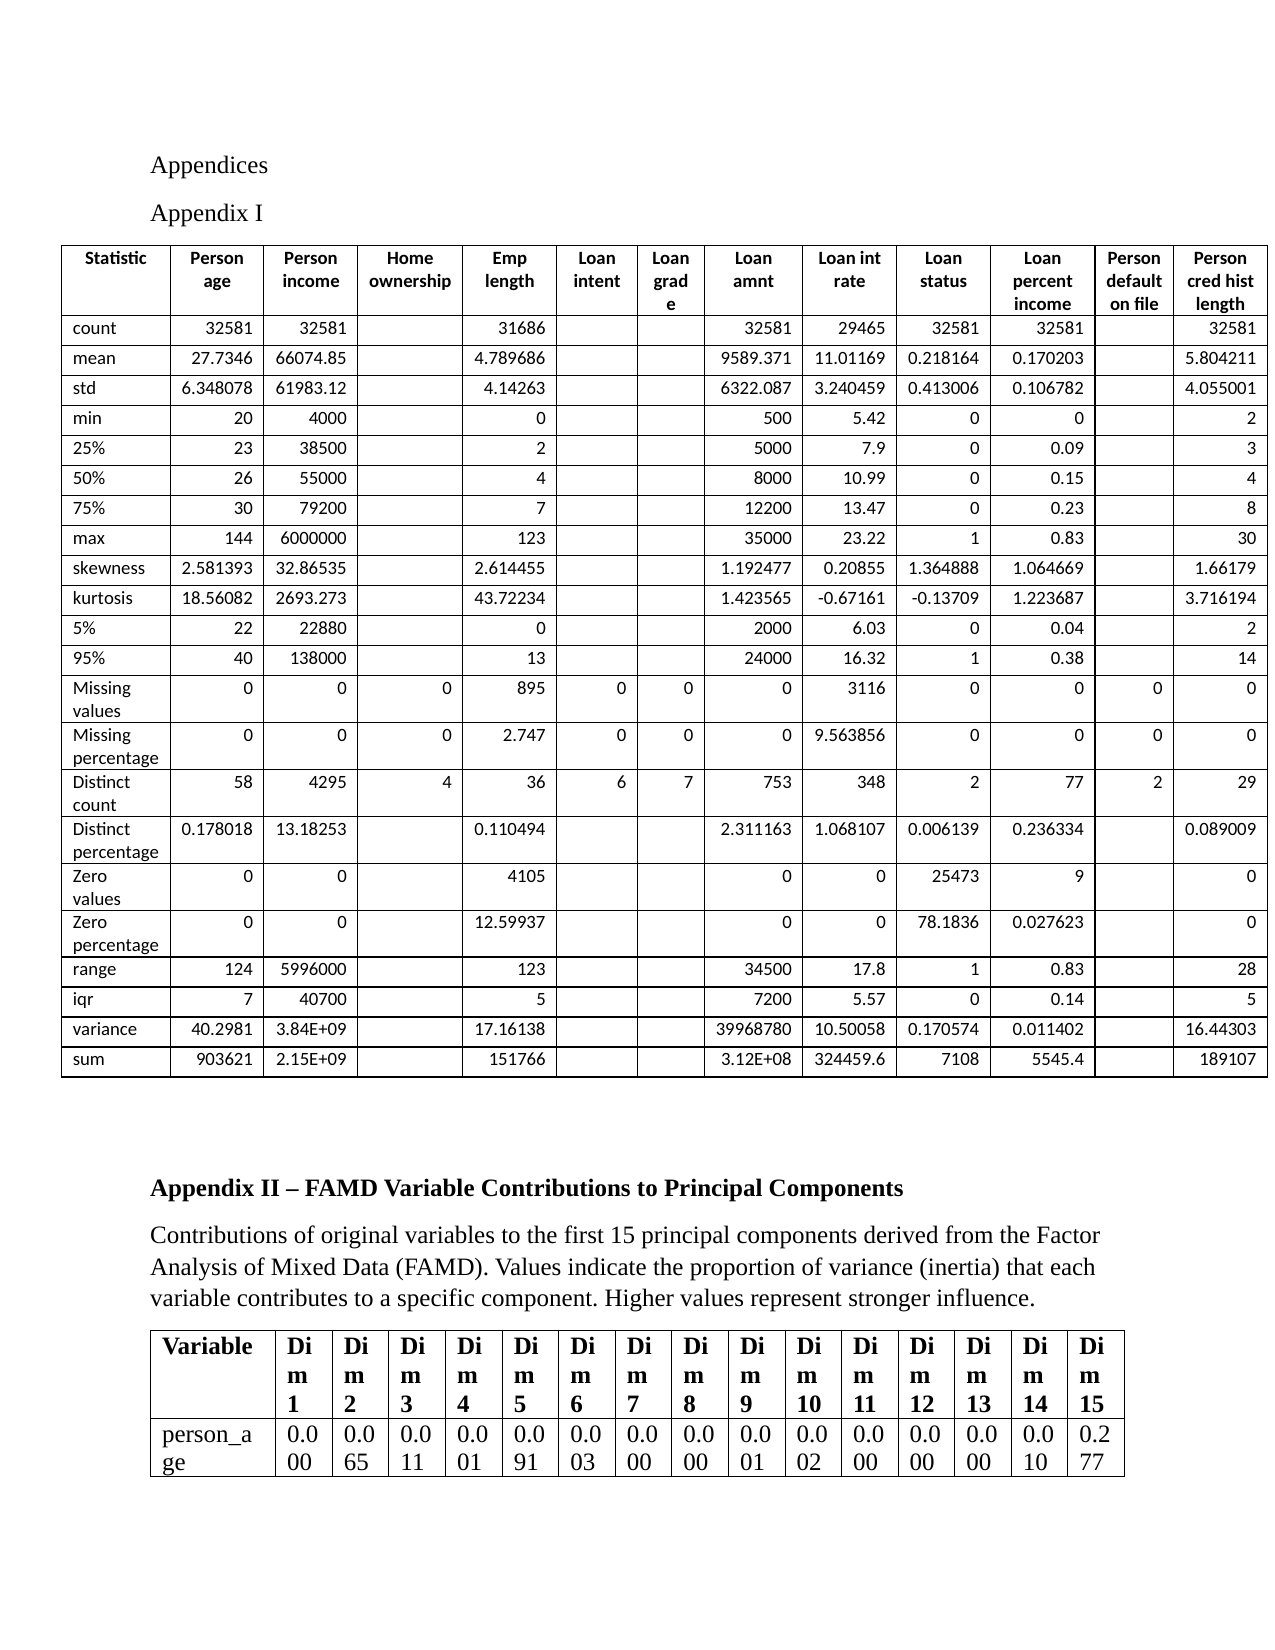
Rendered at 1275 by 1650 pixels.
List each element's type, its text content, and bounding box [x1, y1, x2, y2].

table_cell [557, 496, 637, 525]
table_cell 0 [897, 676, 990, 722]
table_cell 12.59937 [463, 911, 556, 956]
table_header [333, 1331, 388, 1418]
table_header Person income [264, 246, 357, 315]
table_cell 30 [1174, 526, 1267, 555]
table_cell 36 [463, 770, 556, 816]
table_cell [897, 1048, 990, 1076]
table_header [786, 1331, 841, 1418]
table_cell 0 [463, 616, 556, 645]
table_cell 3116 [803, 676, 896, 722]
table_cell [1096, 958, 1173, 986]
table_cell Distinct percentage [62, 817, 170, 863]
table_cell 0 [638, 676, 704, 722]
table_cell 0.14 [991, 988, 1094, 1016]
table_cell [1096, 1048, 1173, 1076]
table_cell [557, 376, 637, 405]
table_cell 12200 [705, 496, 802, 525]
table_cell 40 [171, 646, 263, 675]
table_cell [1096, 466, 1173, 495]
table_cell 5 [463, 988, 556, 1016]
table_cell 17.8 [803, 958, 896, 986]
table_cell 0.106782 [991, 376, 1094, 405]
table_cell 61983.12 [264, 376, 357, 405]
table_cell kurtosis [62, 586, 170, 615]
table_cell 0 [897, 436, 990, 465]
table_cell [1096, 376, 1173, 405]
table_cell 32581 [991, 316, 1094, 345]
table_cell 17.16138 [463, 1018, 556, 1046]
table_cell 0.20855 [803, 556, 896, 585]
table_cell [1096, 817, 1173, 863]
table_cell [358, 406, 462, 435]
table_cell 66074.85 [264, 346, 357, 375]
table_cell 0.15 [991, 466, 1094, 495]
table_cell [638, 958, 704, 986]
table_cell 16.32 [803, 646, 896, 675]
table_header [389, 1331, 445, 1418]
table_header Loan percent income [991, 246, 1094, 315]
table_cell [638, 496, 704, 525]
text Appendix I [150, 198, 1125, 226]
table_cell 2000 [705, 616, 802, 645]
table_cell 0 [171, 723, 263, 769]
table_cell 144 [171, 526, 263, 555]
table_cell [1096, 526, 1173, 555]
table_cell 1.064669 [991, 556, 1094, 585]
table_cell Missing percentage [62, 723, 170, 769]
table_cell 0.011402 [991, 1018, 1094, 1046]
table_cell [358, 526, 462, 555]
table_cell 9 [991, 864, 1094, 909]
table_cell [1096, 1018, 1173, 1046]
table_cell std [62, 376, 170, 405]
table_cell -0.67161 [803, 586, 896, 615]
table_cell [557, 646, 637, 675]
table_cell 32.86535 [264, 556, 357, 585]
table_cell [557, 817, 637, 863]
table_cell 3 [1174, 436, 1267, 465]
table_cell 0.110494 [463, 817, 556, 863]
table_cell 75% [62, 496, 170, 525]
table_cell 2 [897, 770, 990, 816]
table_cell 0.413006 [897, 376, 990, 405]
table_cell 1.223687 [991, 586, 1094, 615]
table_cell [638, 526, 704, 555]
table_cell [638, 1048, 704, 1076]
table_cell 500 [705, 406, 802, 435]
table_cell [1096, 496, 1173, 525]
table_cell [638, 646, 704, 675]
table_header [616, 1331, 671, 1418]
table_header Home ownership [358, 246, 462, 315]
table_cell 23 [171, 436, 263, 465]
table_cell [1096, 556, 1173, 585]
table_cell [358, 817, 462, 863]
table_cell [638, 988, 704, 1016]
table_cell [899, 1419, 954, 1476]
table_cell 0 [1096, 723, 1173, 769]
table_cell 7 [638, 770, 704, 816]
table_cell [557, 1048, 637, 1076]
table_cell [638, 436, 704, 465]
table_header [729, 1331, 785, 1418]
table_cell 5996000 [264, 958, 357, 986]
table_cell 39968780 [705, 1018, 802, 1046]
table_cell 24000 [705, 646, 802, 675]
table_cell 0 [803, 911, 896, 956]
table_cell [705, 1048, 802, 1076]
table_cell 1.192477 [705, 556, 802, 585]
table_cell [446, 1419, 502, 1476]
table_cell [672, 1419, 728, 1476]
table_cell [1096, 316, 1173, 345]
table_cell 4 [358, 770, 462, 816]
table_cell 1 [897, 958, 990, 986]
table_cell 10.50058 [803, 1018, 896, 1046]
table_cell range [62, 958, 170, 986]
table_cell 6000000 [264, 526, 357, 555]
text Appendices [150, 150, 1125, 179]
table_cell [557, 346, 637, 375]
table_cell [1096, 406, 1173, 435]
table_cell 4 [463, 466, 556, 495]
table_cell 3.716194 [1174, 586, 1267, 615]
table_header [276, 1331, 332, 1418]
table_cell 2 [463, 436, 556, 465]
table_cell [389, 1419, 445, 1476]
table_cell 895 [463, 676, 556, 722]
table_cell 348 [803, 770, 896, 816]
table_cell 0.006139 [897, 817, 990, 863]
table_cell 0 [803, 864, 896, 909]
table_cell 0 [264, 723, 357, 769]
table_cell 753 [705, 770, 802, 816]
table_cell [358, 316, 462, 345]
table_cell 5% [62, 616, 170, 645]
table_cell 0 [897, 406, 990, 435]
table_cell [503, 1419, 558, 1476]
table_cell [638, 556, 704, 585]
table_cell 2 [1174, 406, 1267, 435]
table_cell [638, 616, 704, 645]
table_cell [638, 817, 704, 863]
table_cell 0 [897, 988, 990, 1016]
table_header Person cred hist length [1174, 246, 1267, 315]
table_cell 0.83 [991, 526, 1094, 555]
table_cell 2.747 [463, 723, 556, 769]
table_cell 34500 [705, 958, 802, 986]
text Appendix II – FAMD Variable Contributions to Principal Components [150, 1173, 1125, 1202]
table_cell 2 [1096, 770, 1173, 816]
table_cell [557, 316, 637, 345]
table_cell 0 [1096, 676, 1173, 722]
table_header Person age [171, 246, 263, 315]
table_cell [358, 988, 462, 1016]
table_cell 77 [991, 770, 1094, 816]
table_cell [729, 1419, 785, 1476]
table_header Statistic [62, 246, 170, 315]
table_cell 0.236334 [991, 817, 1094, 863]
table_cell 27.7346 [171, 346, 263, 375]
table_cell 20 [171, 406, 263, 435]
table_cell [638, 466, 704, 495]
table_cell 31686 [463, 316, 556, 345]
table_cell 16.44303 [1174, 1018, 1267, 1046]
table_cell skewness [62, 556, 170, 585]
table_cell Zero percentage [62, 911, 170, 956]
table_cell Missing values [62, 676, 170, 722]
table_cell 1.364888 [897, 556, 990, 585]
table_cell 3.84E+09 [264, 1018, 357, 1046]
table_cell 4105 [463, 864, 556, 909]
table_cell sum [62, 1048, 170, 1076]
table_cell 9589.371 [705, 346, 802, 375]
table_cell 0 [638, 723, 704, 769]
table_cell [557, 988, 637, 1016]
table_cell 0 [1174, 723, 1267, 769]
table_cell 124 [171, 958, 263, 986]
table_cell [1096, 646, 1173, 675]
table_cell 0 [171, 911, 263, 956]
table_cell 8 [1174, 496, 1267, 525]
table_cell [358, 911, 462, 956]
table_cell [1096, 911, 1173, 956]
table_cell [1096, 346, 1173, 375]
table_cell 0.09 [991, 436, 1094, 465]
table_cell 1.66179 [1174, 556, 1267, 585]
table_cell 0 [171, 864, 263, 909]
table_cell 10.99 [803, 466, 896, 495]
table_cell 0 [991, 723, 1094, 769]
table_cell [358, 466, 462, 495]
table_cell 55000 [264, 466, 357, 495]
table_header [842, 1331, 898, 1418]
table_cell [358, 586, 462, 615]
table_cell 2.311163 [705, 817, 802, 863]
table_cell 0 [897, 466, 990, 495]
table_cell 5 [1174, 988, 1267, 1016]
table_cell 40700 [264, 988, 357, 1016]
text Contributions of original variables to the first 15 principal components derived from the Factor Analysis of Mixed Data (FAMD). Values indicate the proportion of variance (inertia) that each variable contributes to a specific component. Higher values represent stronger influence. [150, 1221, 1125, 1311]
table_cell 138000 [264, 646, 357, 675]
table_cell 1.423565 [705, 586, 802, 615]
table_cell 4.789686 [463, 346, 556, 375]
table_cell 0 [705, 911, 802, 956]
table_cell 28 [1174, 958, 1267, 986]
table_cell 58 [171, 770, 263, 816]
table_cell 7200 [705, 988, 802, 1016]
table_cell 2.614455 [463, 556, 556, 585]
table_cell 0 [897, 723, 990, 769]
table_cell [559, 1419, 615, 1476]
table_cell 43.72234 [463, 586, 556, 615]
table_cell 0.178018 [171, 817, 263, 863]
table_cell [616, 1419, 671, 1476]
table_cell 4000 [264, 406, 357, 435]
table_cell [638, 911, 704, 956]
table_cell 0 [1174, 676, 1267, 722]
table_cell 0.04 [991, 616, 1094, 645]
table_cell 0 [1174, 864, 1267, 909]
table_cell 79200 [264, 496, 357, 525]
table_cell 0 [358, 723, 462, 769]
table_cell [638, 346, 704, 375]
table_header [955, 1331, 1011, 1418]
table_cell 0.83 [991, 958, 1094, 986]
table_cell 0 [264, 911, 357, 956]
table_cell 0 [897, 496, 990, 525]
table_cell 123 [463, 958, 556, 986]
table_cell [638, 316, 704, 345]
table_cell 30 [171, 496, 263, 525]
table_cell [557, 526, 637, 555]
table_cell 0.170574 [897, 1018, 990, 1046]
table_cell 1 [897, 646, 990, 675]
table_cell 6.03 [803, 616, 896, 645]
table_cell 78.1836 [897, 911, 990, 956]
table_cell 5.804211 [1174, 346, 1267, 375]
table_cell 0 [358, 676, 462, 722]
table_cell [358, 346, 462, 375]
table_cell [1096, 864, 1173, 909]
table_cell 25% [62, 436, 170, 465]
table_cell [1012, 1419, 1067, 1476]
table_cell 0.38 [991, 646, 1094, 675]
table_cell 22880 [264, 616, 357, 645]
table_cell 95% [62, 646, 170, 675]
table_cell 0 [1174, 911, 1267, 956]
table_cell 0 [991, 676, 1094, 722]
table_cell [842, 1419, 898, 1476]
table_cell 0 [991, 406, 1094, 435]
table_cell 7.9 [803, 436, 896, 465]
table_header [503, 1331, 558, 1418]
table_cell [557, 958, 637, 986]
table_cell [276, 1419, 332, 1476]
table_cell 18.56082 [171, 586, 263, 615]
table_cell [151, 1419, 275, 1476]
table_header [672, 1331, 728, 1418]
table_cell [358, 864, 462, 909]
table_cell 6 [557, 770, 637, 816]
table_cell 0 [463, 406, 556, 435]
table_cell 0 [705, 864, 802, 909]
table_cell [358, 436, 462, 465]
table_cell 11.01169 [803, 346, 896, 375]
table_cell 2693.273 [264, 586, 357, 615]
table_cell 0.218164 [897, 346, 990, 375]
table_cell 32581 [171, 316, 263, 345]
table_cell 6322.087 [705, 376, 802, 405]
table_cell [358, 556, 462, 585]
table_cell 14 [1174, 646, 1267, 675]
table_cell iqr [62, 988, 170, 1016]
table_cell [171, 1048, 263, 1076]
table_header Loan status [897, 246, 990, 315]
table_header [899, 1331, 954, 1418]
table_cell 0.089009 [1174, 817, 1267, 863]
table_cell [638, 864, 704, 909]
table_cell 23.22 [803, 526, 896, 555]
table_cell 0.027623 [991, 911, 1094, 956]
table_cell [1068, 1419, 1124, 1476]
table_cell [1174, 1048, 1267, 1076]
table_cell [638, 586, 704, 615]
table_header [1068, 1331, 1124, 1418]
table_cell 29465 [803, 316, 896, 345]
table_cell 4.055001 [1174, 376, 1267, 405]
table_cell max [62, 526, 170, 555]
table_cell [358, 376, 462, 405]
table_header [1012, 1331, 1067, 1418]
table_cell -0.13709 [897, 586, 990, 615]
table_cell [638, 376, 704, 405]
table_cell 40.2981 [171, 1018, 263, 1046]
table_cell 13.18253 [264, 817, 357, 863]
table_cell [557, 911, 637, 956]
table_cell [557, 864, 637, 909]
table_cell 2 [1174, 616, 1267, 645]
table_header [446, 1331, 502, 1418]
table_cell min [62, 406, 170, 435]
table_cell 0 [705, 723, 802, 769]
table_header Loan amnt [705, 246, 802, 315]
table_header Person default on file [1096, 246, 1173, 315]
table_cell 2.581393 [171, 556, 263, 585]
table_header Loan intent [557, 246, 637, 315]
table_cell 9.563856 [803, 723, 896, 769]
table_header Loan grade [638, 246, 704, 315]
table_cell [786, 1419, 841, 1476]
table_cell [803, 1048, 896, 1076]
table_cell 1.068107 [803, 817, 896, 863]
table_cell 0 [171, 676, 263, 722]
table_cell 50% [62, 466, 170, 495]
table_cell 5.57 [803, 988, 896, 1016]
table_cell 0 [264, 676, 357, 722]
table_cell 0 [897, 616, 990, 645]
table_cell 13.47 [803, 496, 896, 525]
table_cell 32581 [264, 316, 357, 345]
table_cell 4 [1174, 466, 1267, 495]
table_cell 1 [897, 526, 990, 555]
table_cell 26 [171, 466, 263, 495]
table_cell [1096, 616, 1173, 645]
table_cell 5.42 [803, 406, 896, 435]
table_cell count [62, 316, 170, 345]
table_header Loan int rate [803, 246, 896, 315]
table_cell 3.240459 [803, 376, 896, 405]
table_cell [358, 958, 462, 986]
table_cell 29 [1174, 770, 1267, 816]
table_cell 32581 [897, 316, 990, 345]
table_cell [557, 586, 637, 615]
table_cell Zero values [62, 864, 170, 909]
table_cell 0.170203 [991, 346, 1094, 375]
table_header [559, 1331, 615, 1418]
table_cell [358, 616, 462, 645]
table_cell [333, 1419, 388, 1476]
table_cell [557, 616, 637, 645]
table_cell 123 [463, 526, 556, 555]
table_cell mean [62, 346, 170, 375]
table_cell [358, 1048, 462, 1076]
table_cell [1096, 988, 1173, 1016]
table_cell 32581 [1174, 316, 1267, 345]
table_cell 0 [557, 676, 637, 722]
table_cell 7 [171, 988, 263, 1016]
table_cell 0 [264, 864, 357, 909]
table_cell 6.348078 [171, 376, 263, 405]
table_cell [358, 646, 462, 675]
table_cell 38500 [264, 436, 357, 465]
table_cell [557, 1018, 637, 1046]
table_cell 8000 [705, 466, 802, 495]
table_cell [557, 406, 637, 435]
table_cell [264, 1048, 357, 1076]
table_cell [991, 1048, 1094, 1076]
table_cell 13 [463, 646, 556, 675]
table_cell 35000 [705, 526, 802, 555]
table_cell [638, 406, 704, 435]
table_cell [638, 1018, 704, 1046]
table_cell 4.14263 [463, 376, 556, 405]
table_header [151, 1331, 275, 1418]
table_cell 4295 [264, 770, 357, 816]
table_cell [1096, 586, 1173, 615]
table_cell 25473 [897, 864, 990, 909]
table_cell 7 [463, 496, 556, 525]
table_cell [358, 496, 462, 525]
table_cell [557, 556, 637, 585]
table_cell 0 [557, 723, 637, 769]
table_cell 22 [171, 616, 263, 645]
table_cell 5000 [705, 436, 802, 465]
table_cell [557, 436, 637, 465]
table_cell [557, 466, 637, 495]
table_cell 0.23 [991, 496, 1094, 525]
table_cell [358, 1018, 462, 1046]
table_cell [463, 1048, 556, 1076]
table_cell 32581 [705, 316, 802, 345]
table_cell [1096, 436, 1173, 465]
table_header Emp length [463, 246, 556, 315]
table_cell 0 [705, 676, 802, 722]
table_cell Distinct count [62, 770, 170, 816]
table_cell variance [62, 1018, 170, 1046]
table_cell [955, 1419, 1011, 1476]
